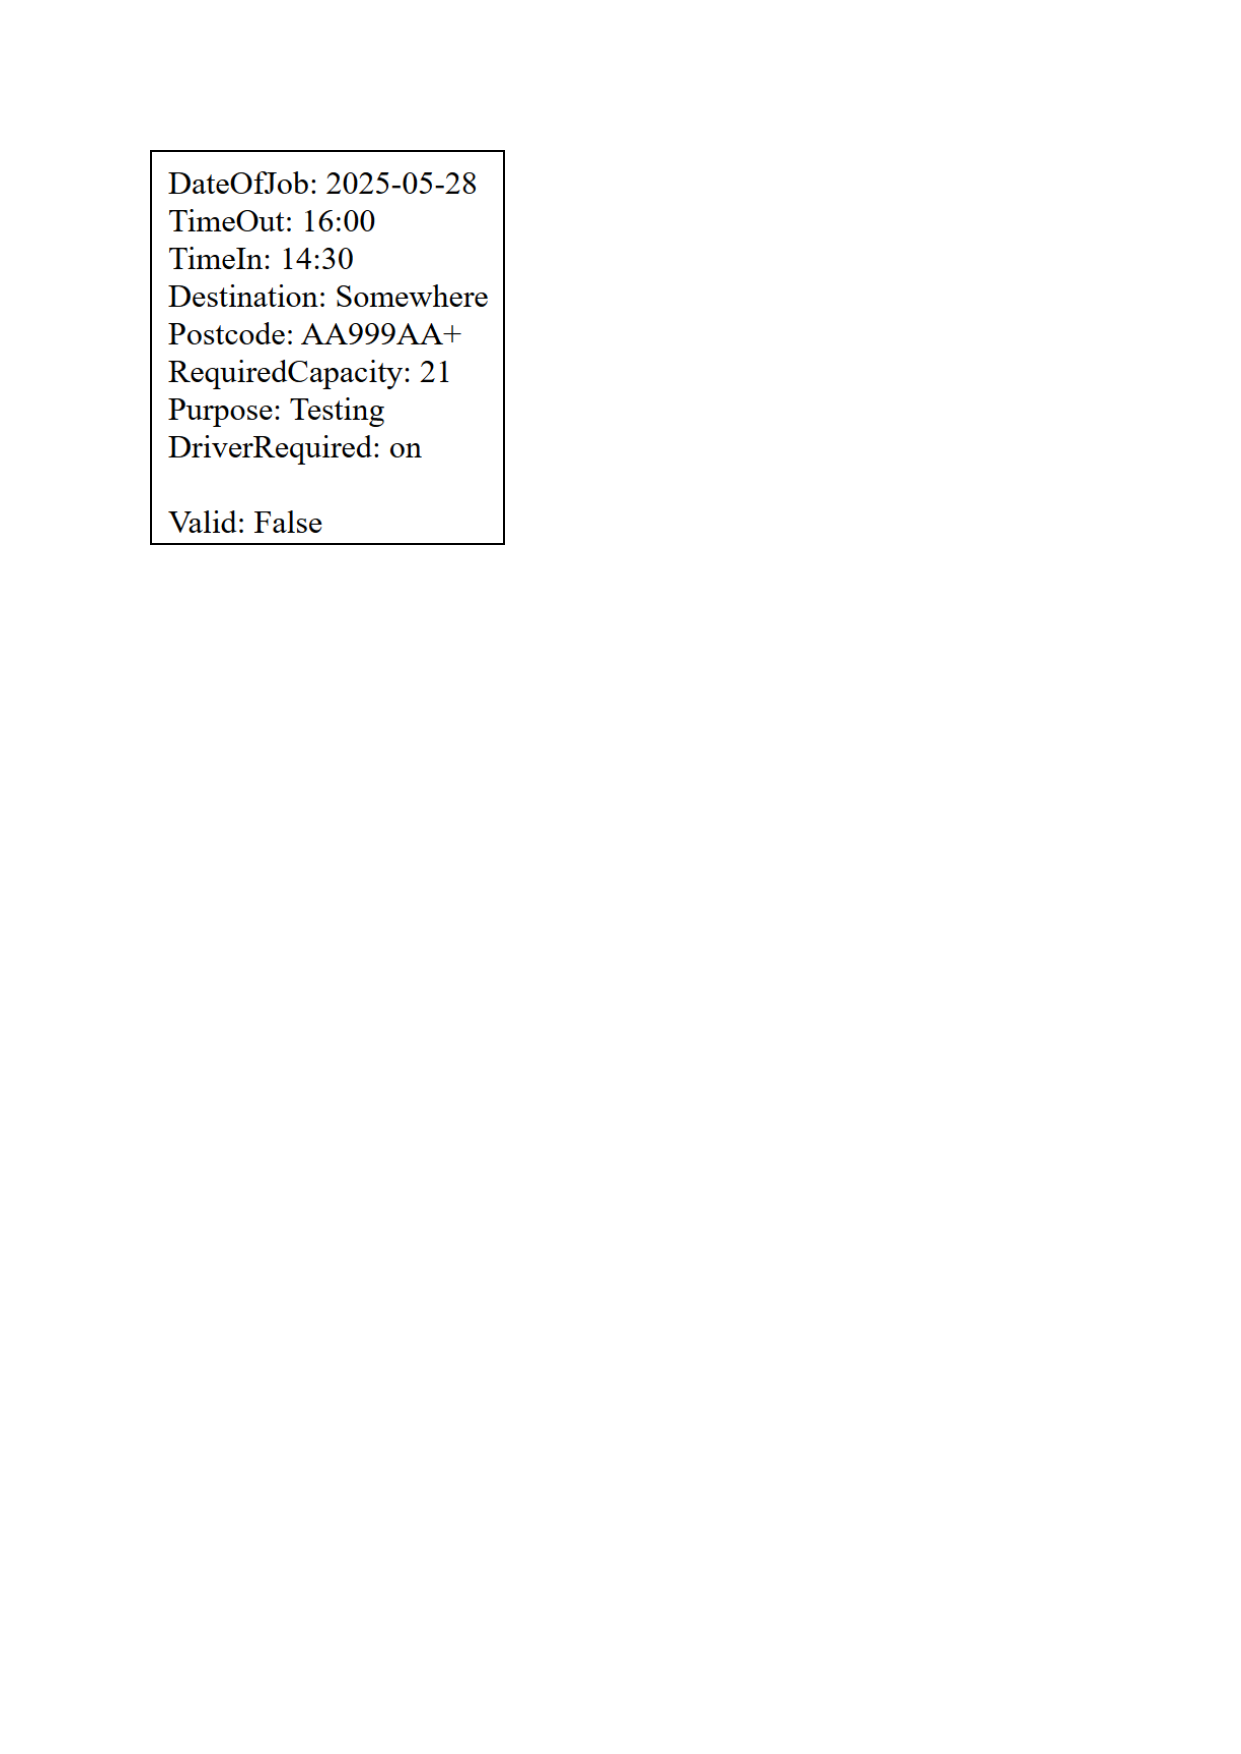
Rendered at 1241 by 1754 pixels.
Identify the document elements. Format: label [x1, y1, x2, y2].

picture [152, 152, 503, 543]
